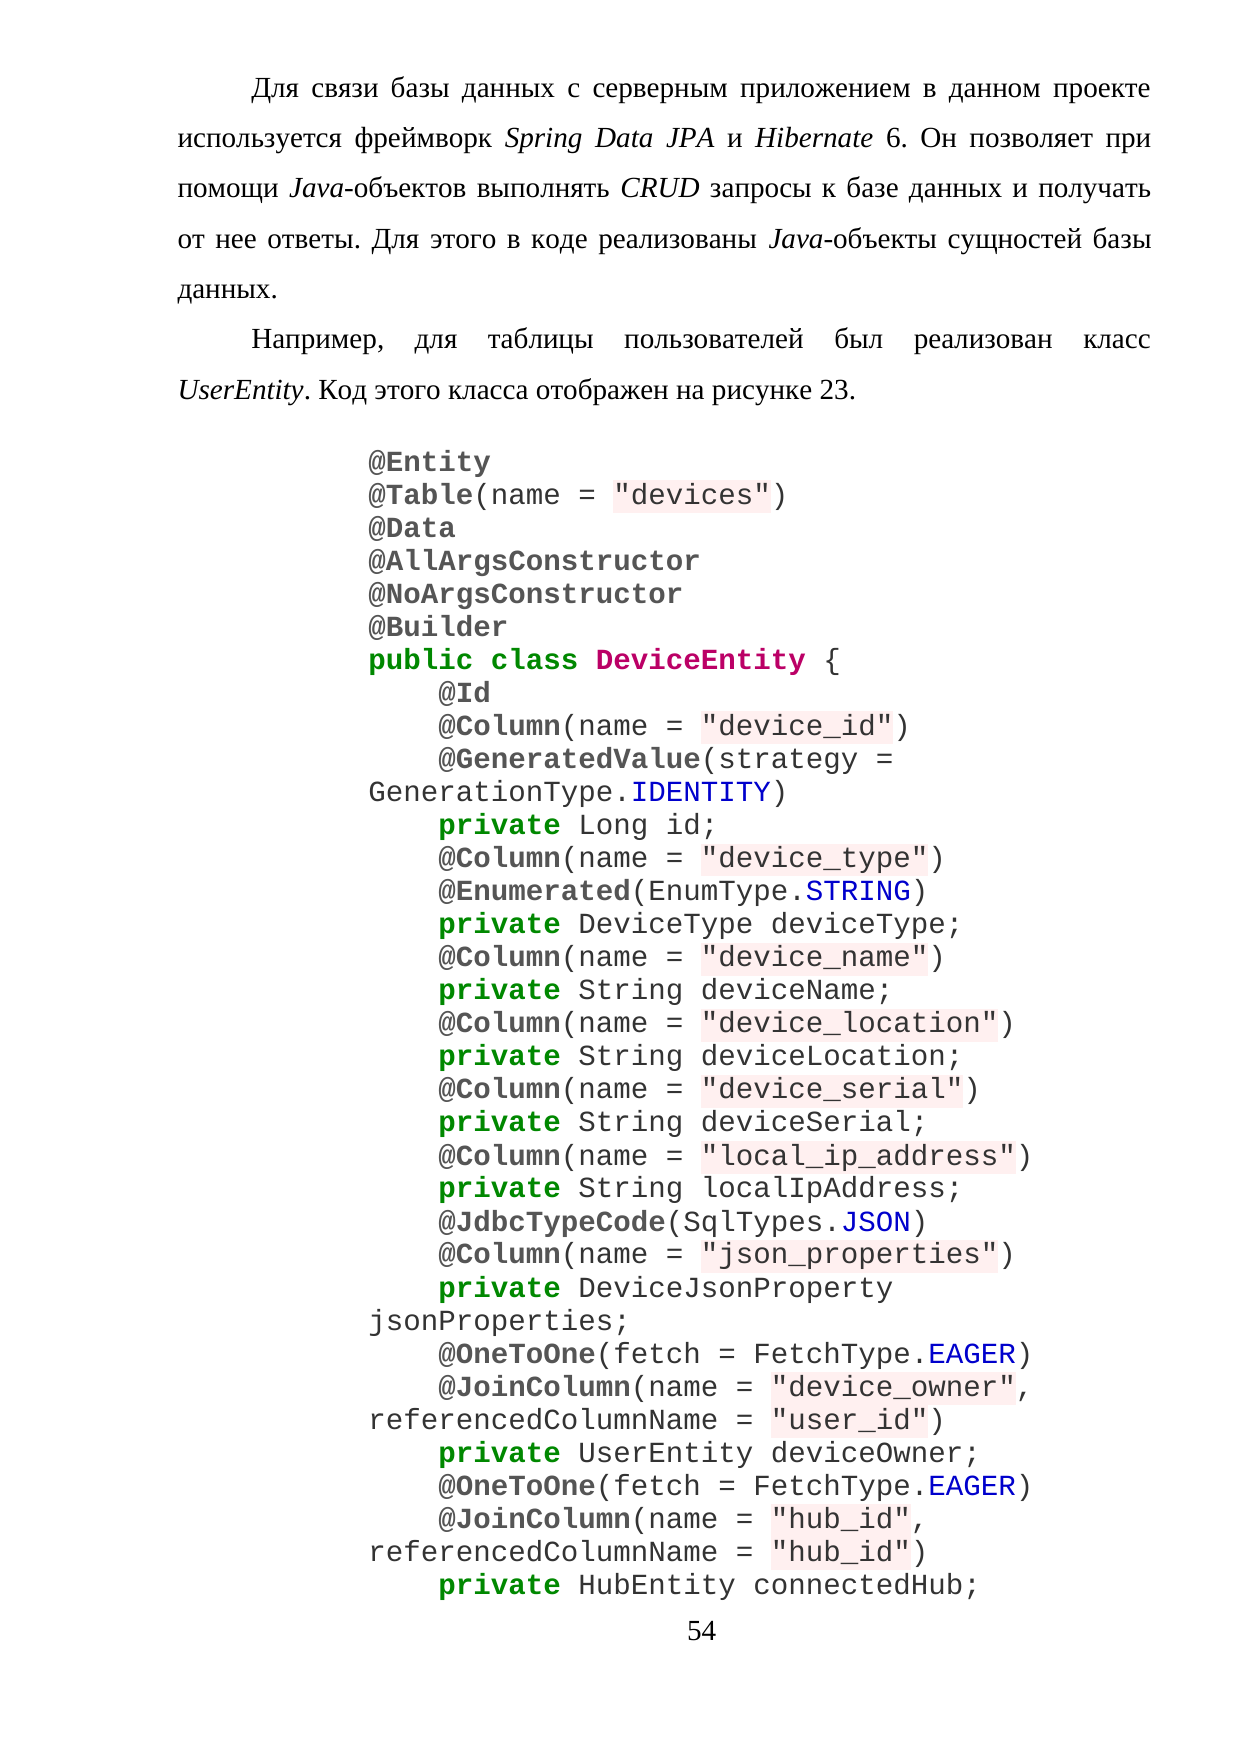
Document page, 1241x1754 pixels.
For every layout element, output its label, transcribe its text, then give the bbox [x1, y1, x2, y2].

text @Column(name = "device_id") [368, 711, 701, 744]
text @Column(name = "local_ip_address") [1016, 1141, 1152, 1174]
text @Id [368, 678, 1152, 711]
text private String deviceSerial; [368, 1108, 1152, 1141]
text public class DeviceEntity { [368, 645, 1152, 678]
text Например, для таблицы пользователей был реализован класс UserEntity. Код этого класса отображен на рисунке 23. [177, 322, 1152, 405]
text @NoArgsConstructor [368, 579, 1152, 612]
text @AllArgsConstructor [368, 546, 1152, 579]
text @JoinColumn(name = "hub_id", referencedColumnName = "hub_id") [368, 1504, 771, 1570]
text @Builder [368, 612, 1152, 645]
text @Column(name = "device_name") [368, 942, 1152, 976]
text private String deviceLocation; [368, 1042, 1152, 1074]
text @Column(name = "json_properties") [368, 1240, 701, 1273]
text @JoinColumn(name = "hub_id", referencedColumnName = "hub_id") [911, 1504, 1152, 1570]
text @GeneratedValue(strategy = GenerationType.IDENTITY) [368, 744, 1152, 810]
text @JdbcTypeCode(SqlTypes.JSON) [368, 1207, 1152, 1240]
text private String deviceName; [368, 976, 1152, 1008]
text private HubEntity connectedHub; [368, 1570, 1152, 1603]
text private String localIpAddress; [368, 1174, 1152, 1207]
text @JoinColumn(name = "device_owner", referencedColumnName = "user_id") [928, 1372, 1152, 1438]
text @Table(name = "devices") [368, 480, 613, 513]
text @Enumerated(EnumType.STRING) [368, 876, 1152, 909]
text @Table(name = "devices") [771, 480, 1152, 513]
text @Column(name = "device_location") [368, 1008, 1152, 1042]
text @Column(name = "device_serial") [368, 1074, 1152, 1108]
text @Entity [368, 447, 1152, 480]
text private DeviceJsonProperty jsonProperties; [368, 1273, 1152, 1339]
text @Column(name = "json_properties") [998, 1240, 1152, 1273]
text private DeviceType deviceType; [368, 909, 1152, 942]
text @Column(name = "local_ip_address") [368, 1141, 701, 1174]
text @Column(name = "device_id") [893, 711, 1152, 744]
text @JoinColumn(name = "device_owner", referencedColumnName = "user_id") [368, 1372, 771, 1438]
text @Data [368, 513, 1152, 546]
text Для связи базы данных с серверным приложением в данном проекте используется фреймворк Spring Data JPA и Hibernate 6. Он позволяет при помощи Java-объектов выполнять CRUD запросы к базе данных и получать от нее ответы. Для этого в коде реализованы Java-объекты сущностей базы данных. [177, 70, 1152, 305]
text @OneToOne(fetch = FetchType.EAGER) [368, 1339, 1152, 1372]
text private Long id; [368, 810, 1152, 843]
text @OneToOne(fetch = FetchType.EAGER) [368, 1471, 1152, 1504]
text private UserEntity deviceOwner; [368, 1438, 1152, 1471]
text @Column(name = "device_type") [368, 843, 1152, 876]
